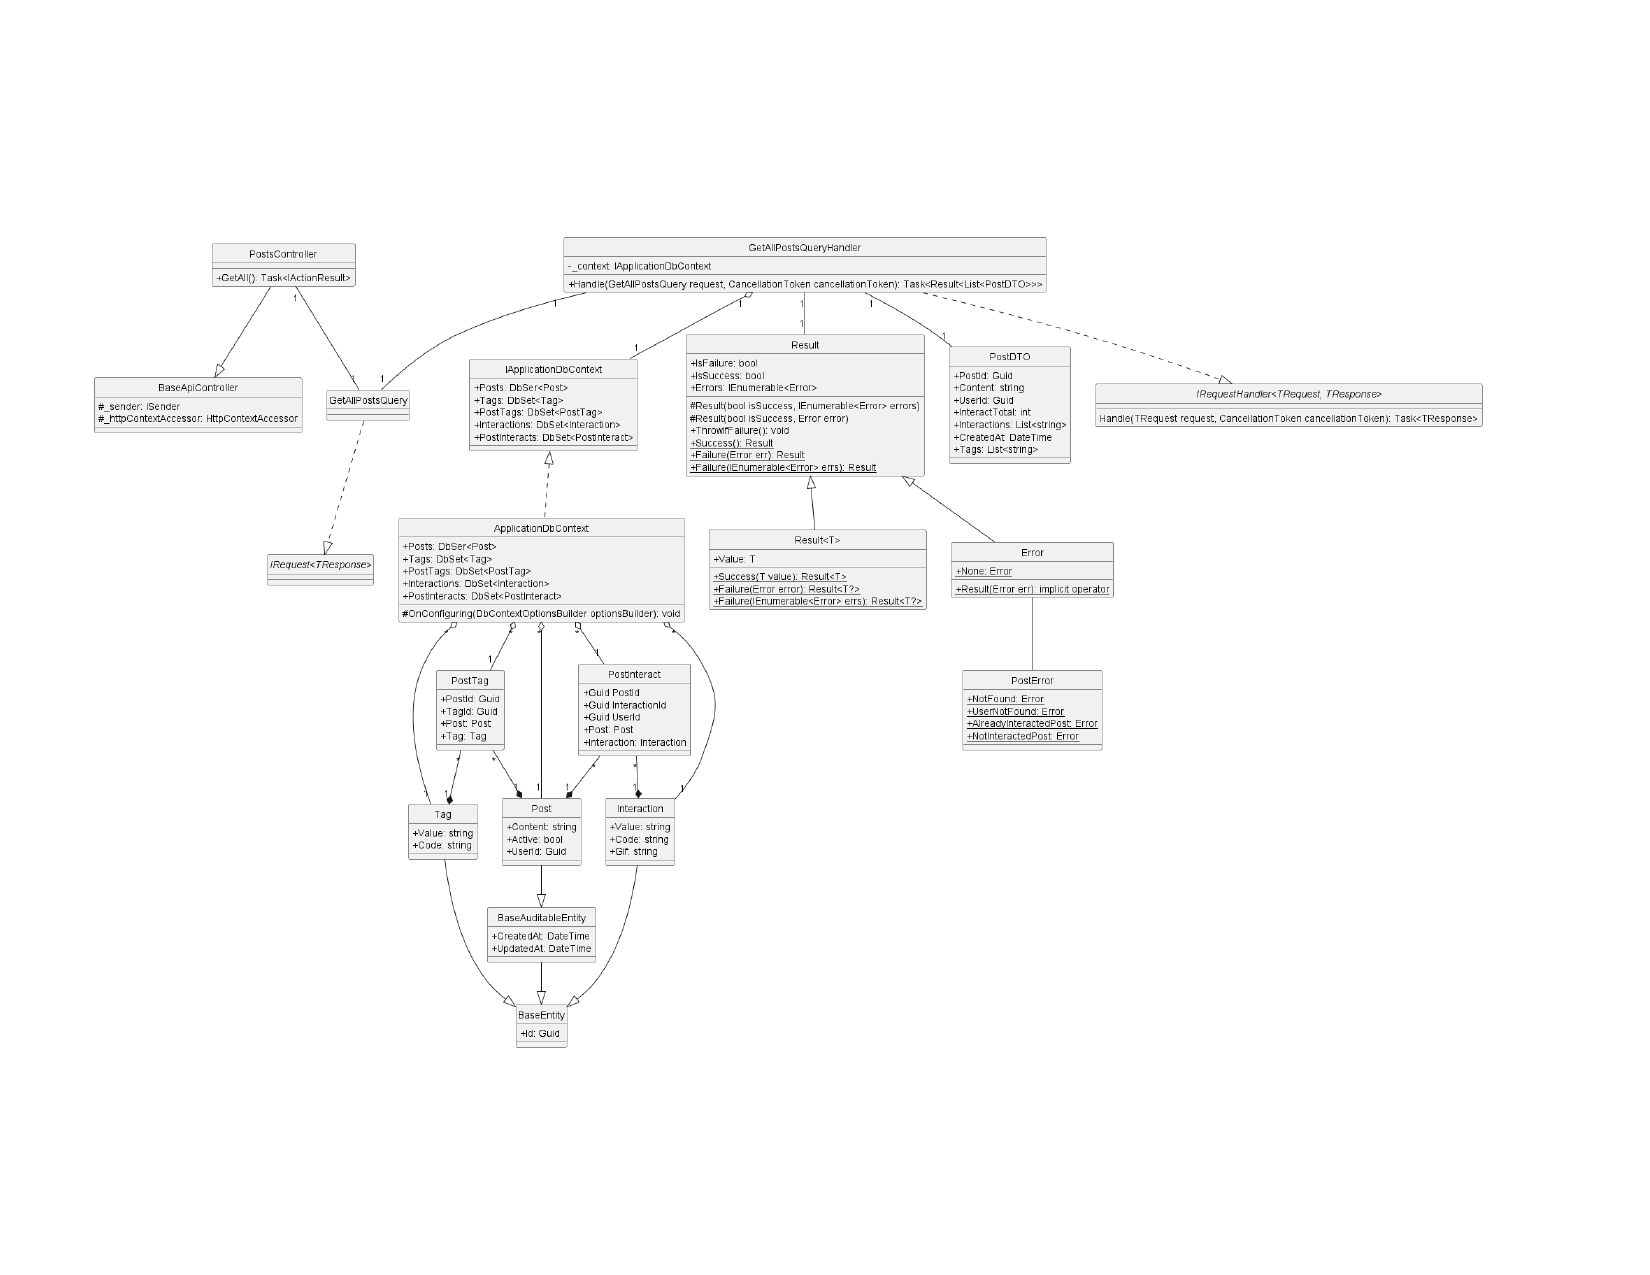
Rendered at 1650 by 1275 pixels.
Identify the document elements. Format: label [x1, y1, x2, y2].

picture [89, 232, 1486, 1051]
